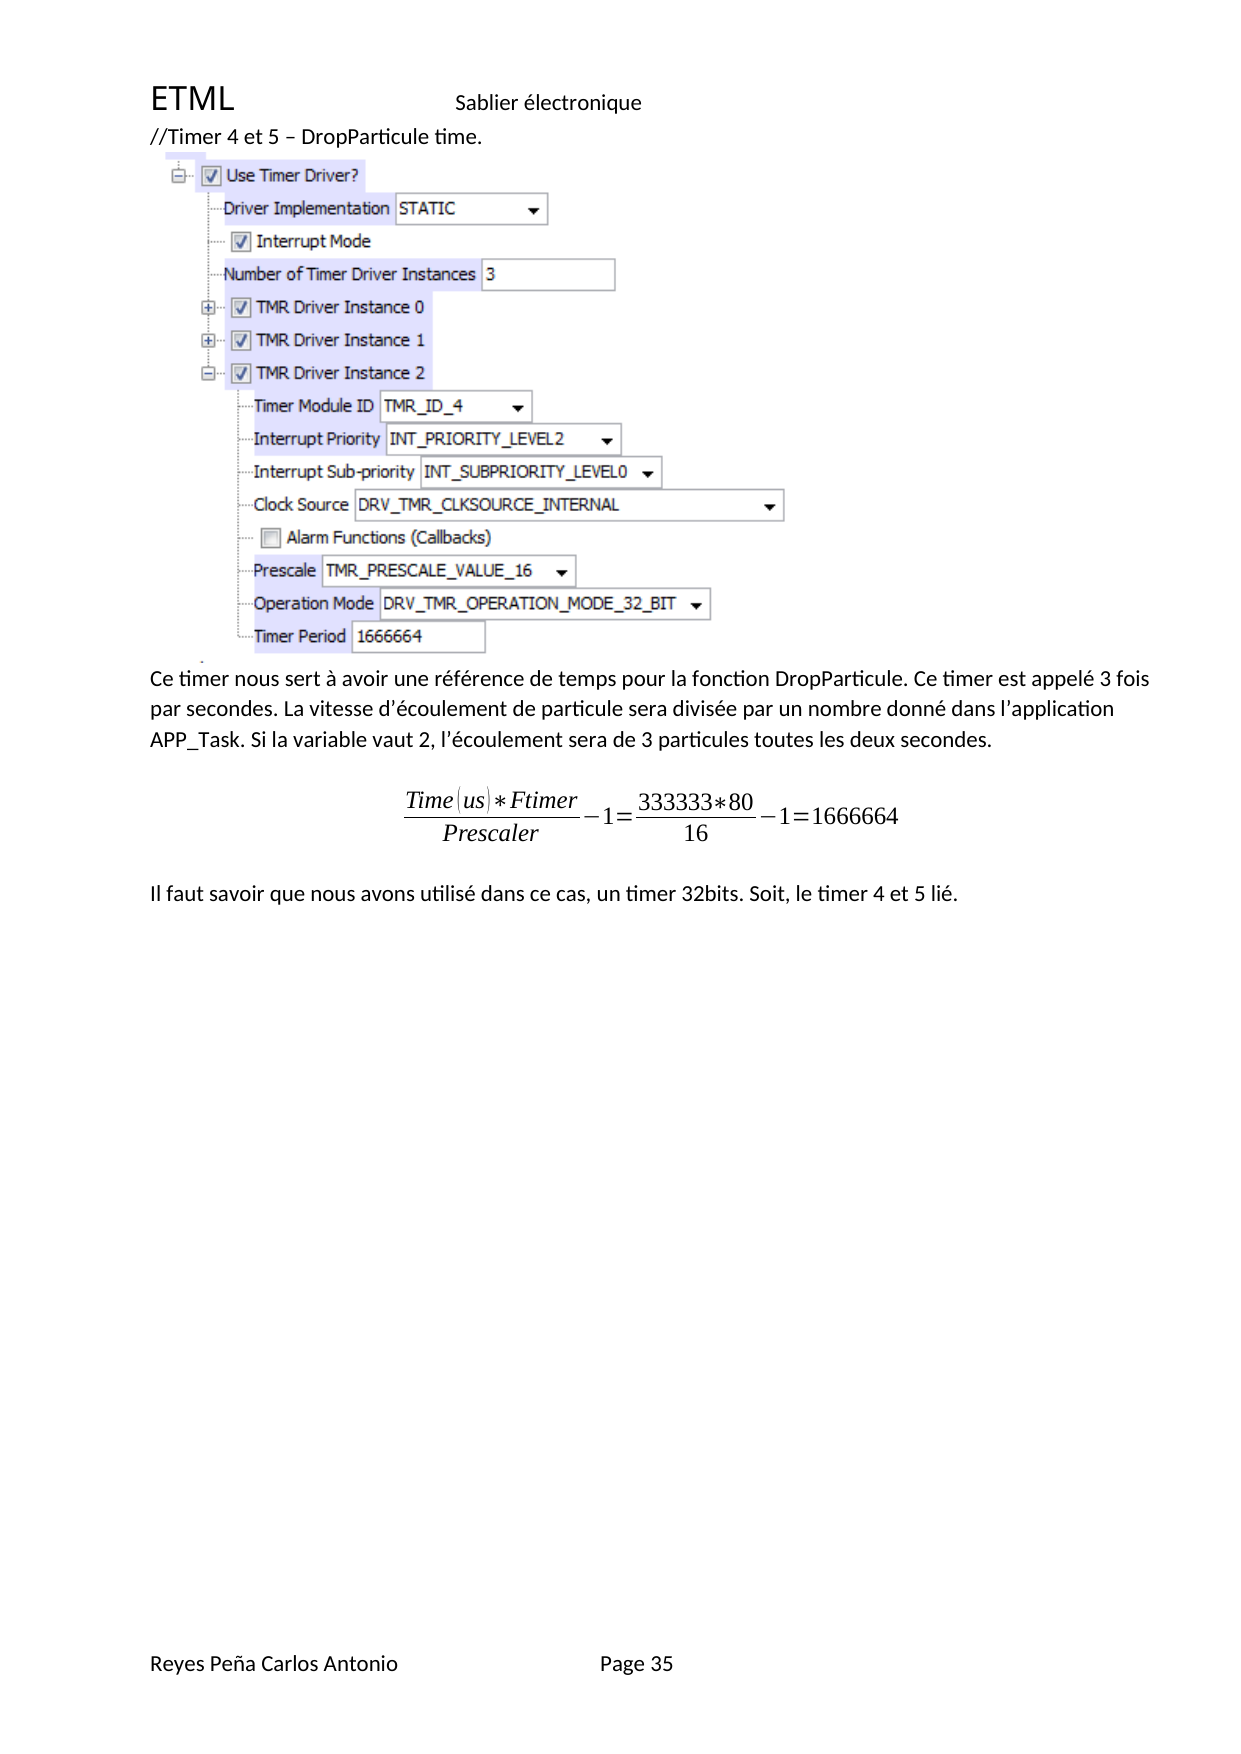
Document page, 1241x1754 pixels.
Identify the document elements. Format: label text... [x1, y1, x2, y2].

text //Timer 4 et 5 – DropParticule time. [150, 122, 1152, 151]
text Il faut savoir que nous avons utilisé dans ce cas, un timer 32bits. Soit, le timer 4 et 5 lié. [150, 879, 1152, 908]
text Ce timer nous sert à avoir une référence de temps pour la fonction DropParticule. Ce timer est appelé 3 fois par secondes. La vitesse d’écoulement de particule sera divisée par un nombre donné dans l’application APP_Task. Si la variable vaut 2, l’écoulement sera de 3 particules toutes les deux secondes. [150, 664, 1152, 753]
